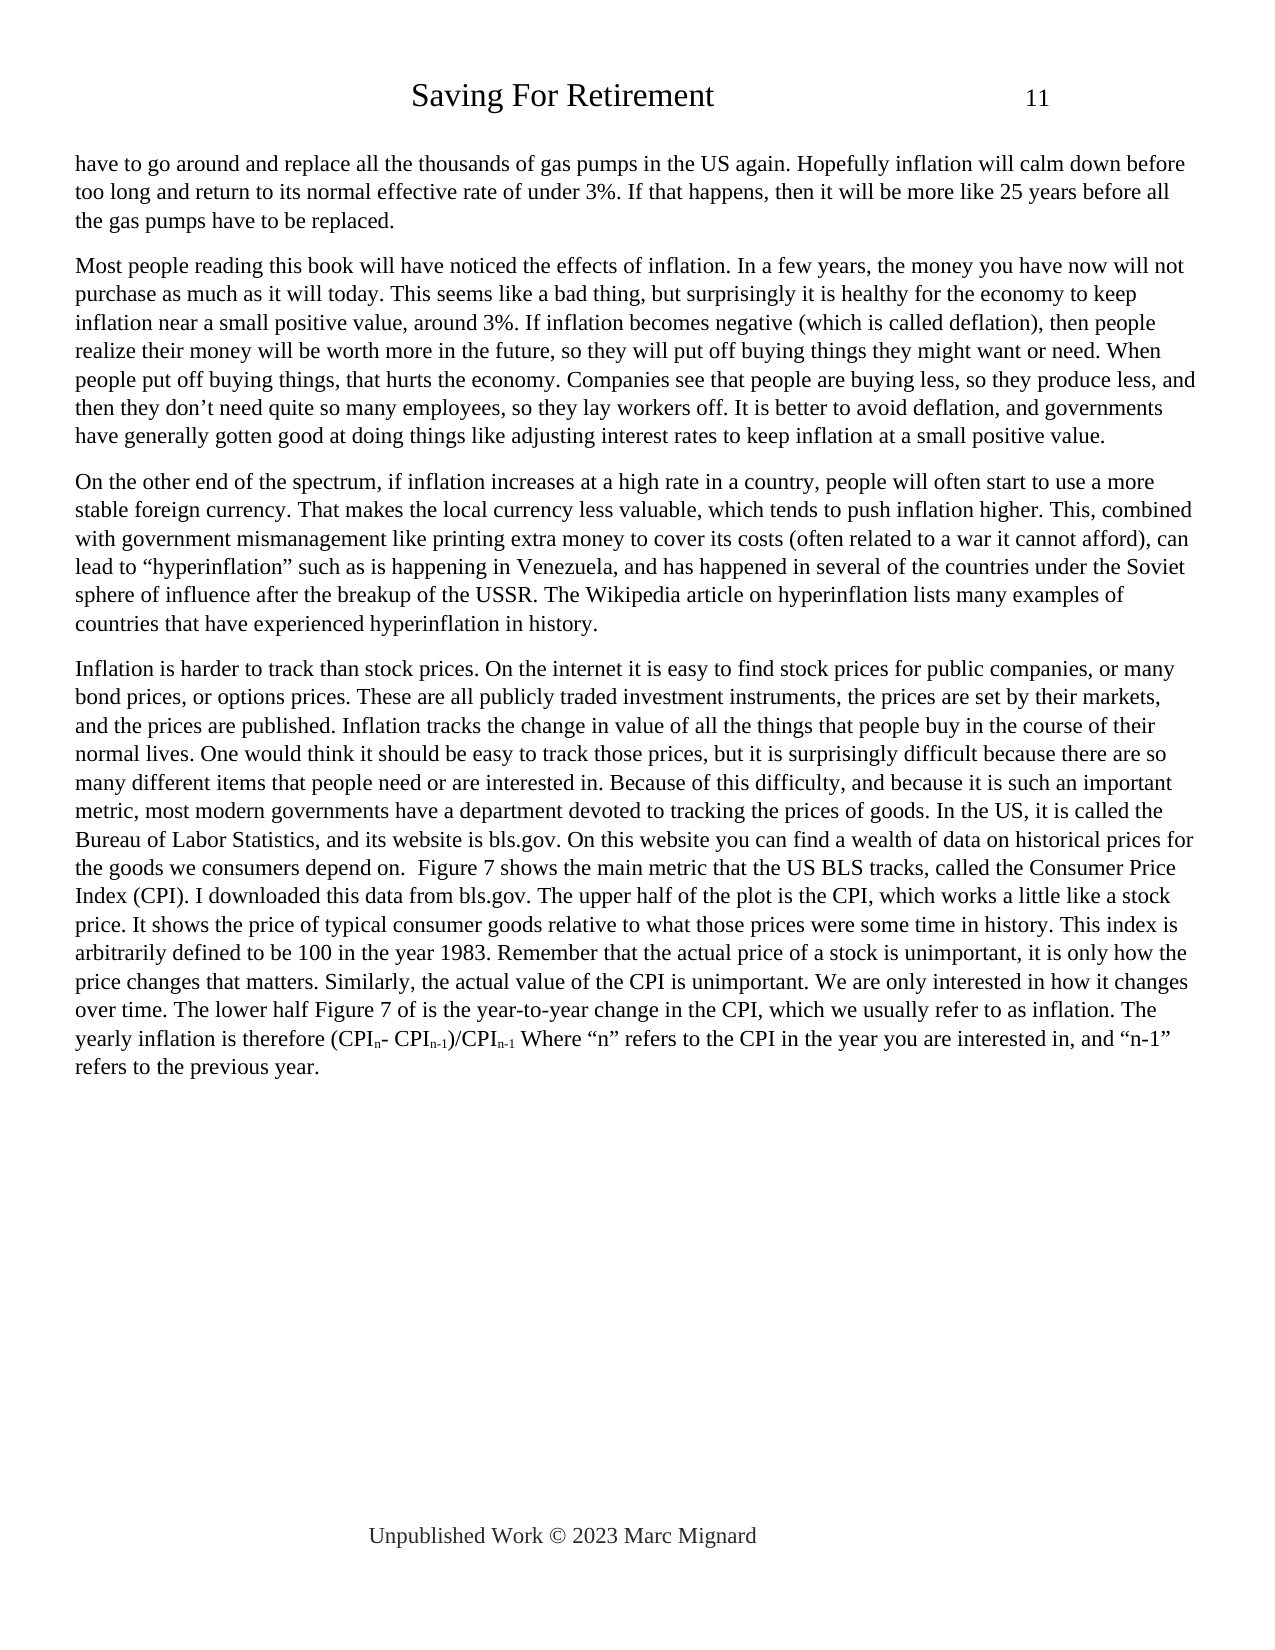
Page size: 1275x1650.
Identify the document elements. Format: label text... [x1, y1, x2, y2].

text Inflation is harder to track than stock prices. On the internet it is easy to find stock prices for public companies, or many bond prices, or options prices. These are all publicly traded investment instruments, the prices are set by their markets, and the prices are published. Inflation tracks the change in value of all the things that people buy in the course of their normal lives. One would think it should be easy to track those prices, but it is surprisingly difficult because there are so many different items that people need or are interested in. Because of this difficulty, and because it is such an important metric, most modern governments have a department devoted to tracking the prices of goods. In the US, it is called the Bureau of Labor Statistics, and its website is bls.gov. On this website you can find a wealth of data on historical prices for the goods we consumers depend on. Figure 7 shows the main metric that the US BLS tracks, called the Consumer Price Index (CPI). I downloaded this data from bls.gov. The upper half of the plot is the CPI, which works a little like a stock price. It shows the price of typical consumer goods relative to what those prices were some time in history. This index is arbitrarily defined to be 100 in the year 1983. Remember that the actual price of a stock is unimportant, it is only how the price changes that matters. Similarly, the actual value of the CPI is unimportant. We are only interested in how it changes over time. The lower half Figure 7 of is the year-to-year change in the CPI, which we usually refer to as inflation. The yearly inflation is therefore (CPIn- CPIn-1)/CPIn-1 Where “n” refers to the CPI in the year you are interested in, and “n-1” refers to the previous year. [75, 655, 1200, 1079]
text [75, 150, 1200, 233]
text Most people reading this book will have noticed the effects of inflation. In a few years, the money you have now will not purchase as much as it will today. This seems like a bad thing, but surprisingly it is healthy for the economy to keep inflation near a small positive value, around 3%. If inflation becomes negative (which is called deflation), then people realize their money will be worth more in the future, so they will put off buying things they might want or need. When people put off buying things, that hurts the economy. Companies see that people are buying less, so they produce less, and then they don’t need quite so many employees, so they lay workers off. It is better to avoid deflation, and governments have generally gotten good at doing things like adjusting interest rates to keep inflation at a small positive value. [75, 252, 1200, 449]
text On the other end of the spectrum, if inflation increases at a high rate in a country, people will often start to use a more stable foreign currency. That makes the local currency less valuable, which tends to push inflation higher. This, combined with government mismanagement like printing extra money to cover its costs (often related to a war it cannot afford), can lead to “hyperinflation” such as is happening in Venezuela, and has happened in several of the countries under the Soviet sphere of influence after the breakup of the USSR. The Wikipedia article on hyperinflation lists many examples of countries that have experienced hyperinflation in history. [75, 468, 1200, 636]
